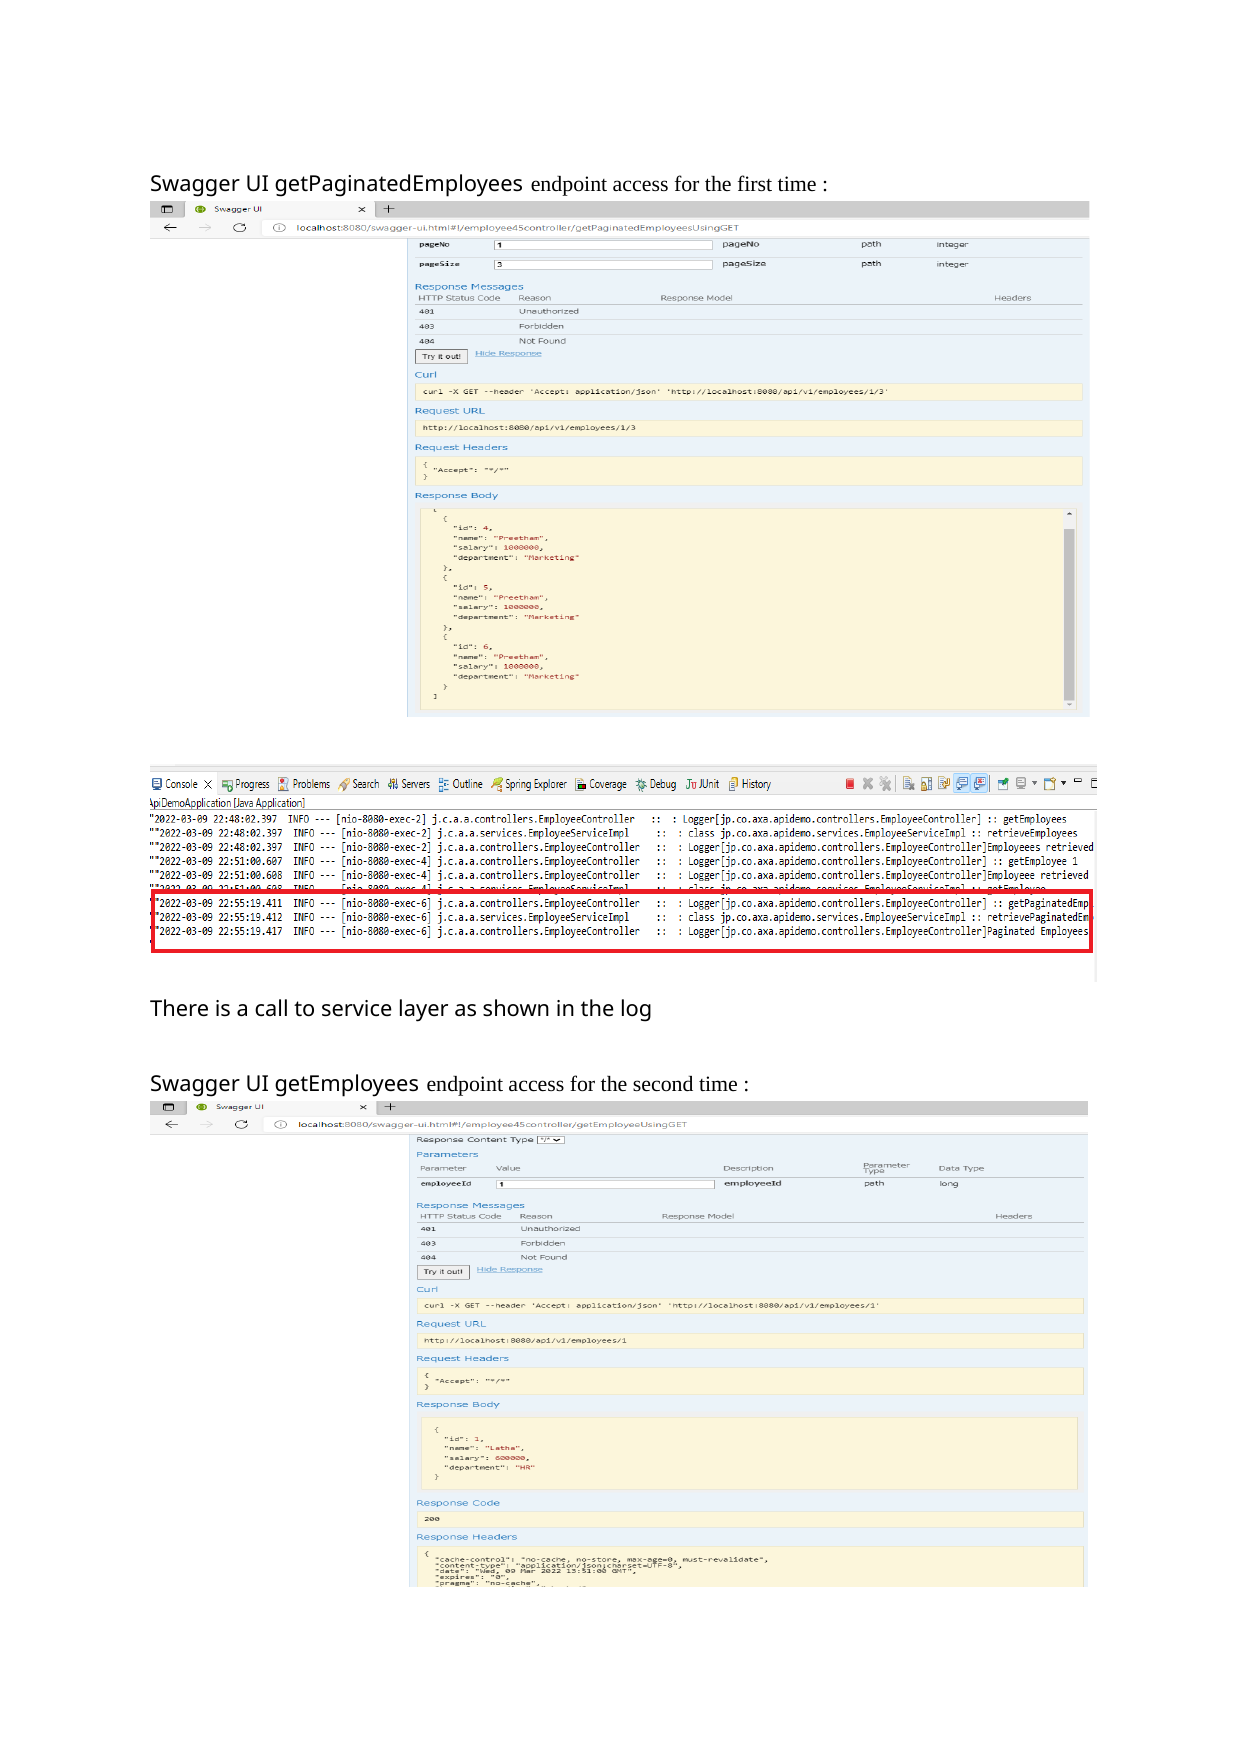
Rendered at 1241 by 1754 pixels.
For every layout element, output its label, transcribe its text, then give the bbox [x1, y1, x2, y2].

picture [150, 201, 1090, 717]
text Swagger UI getEmployees endpoint access for the second time : [150, 1064, 1090, 1102]
text Swagger UI getPaginatedEmployees endpoint access for the first time : [150, 164, 1090, 201]
text There is a call to service layer as shown in the log [150, 989, 1090, 1027]
picture [150, 1101, 1088, 1587]
picture [150, 764, 1097, 982]
